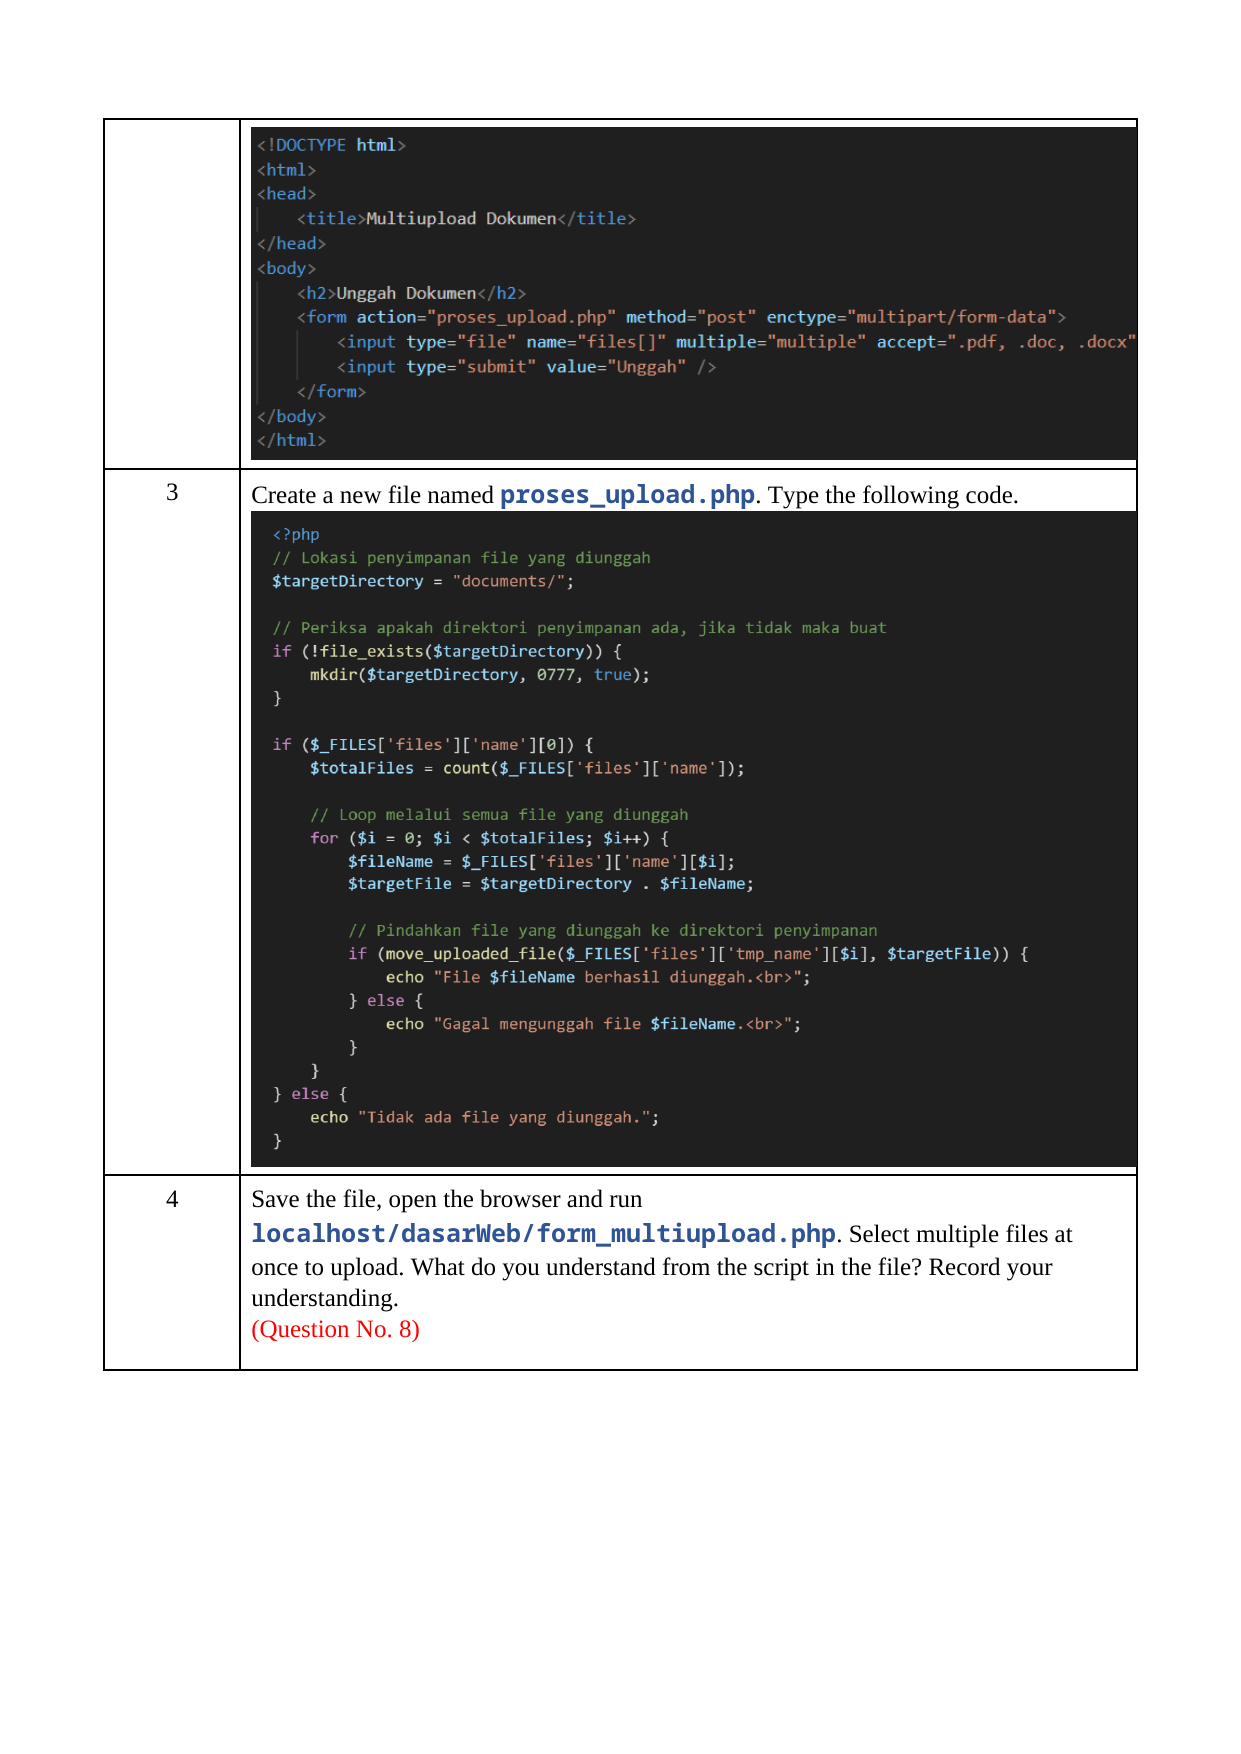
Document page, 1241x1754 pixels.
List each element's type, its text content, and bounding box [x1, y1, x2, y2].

table_cell Create a new file named proses_upload.php. Type the following code. [241, 470, 1136, 1174]
table_cell 4 [105, 1176, 239, 1369]
picture [251, 511, 1137, 1167]
picture [251, 127, 1137, 460]
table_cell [241, 120, 1136, 468]
table_cell 3 [105, 470, 239, 1174]
table_cell 2 [105, 120, 239, 468]
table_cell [241, 1176, 1136, 1369]
